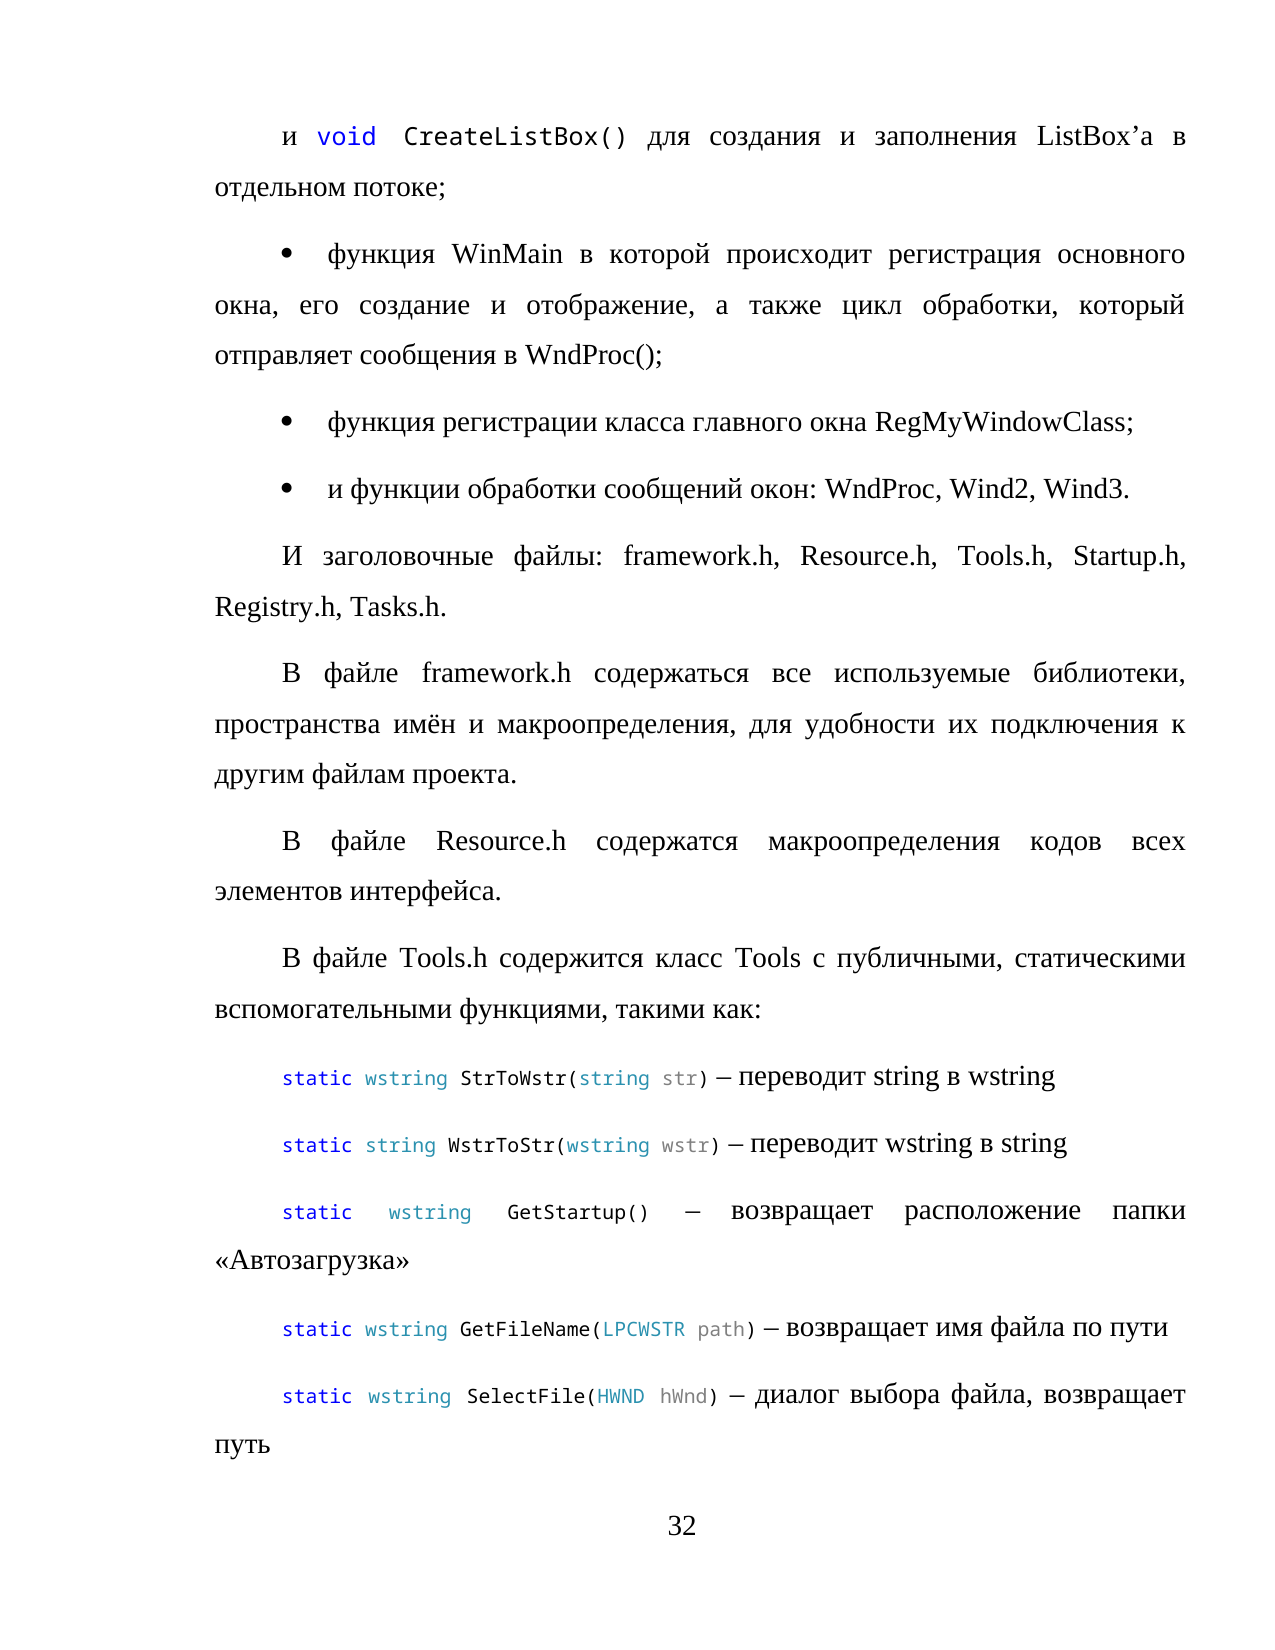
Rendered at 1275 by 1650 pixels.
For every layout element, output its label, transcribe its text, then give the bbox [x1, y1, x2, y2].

text static string WstrToStr(wstring wstr) – переводит wstring в string [214, 1125, 1186, 1158]
text В файле Resource.h содержатся макроопределения кодов всех элементов интерфейса. [214, 823, 1186, 907]
list и функции обработки сообщений окон: WndProc, Wind2, Wind3. [214, 471, 1186, 505]
text И заголовочные файлы: framework.h, Resource.h, Tools.h, Startup.h, Registry.h, Tasks.h. [214, 538, 1186, 622]
text static wstring GetFileName(LPCWSTR path) – возвращает имя файла по пути [214, 1309, 1186, 1343]
text static wstring GetStartup() – возвращает расположение папки «Автозагрузка» [214, 1192, 1186, 1276]
text static wstring SelectFile(HWND hWnd) – диалог выбора файла, возвращает путь [214, 1376, 1186, 1460]
list и void CreateListBox() для создания и заполнения ListBox’а в отдельном потоке; [214, 118, 1186, 203]
list функция WinMain в которой происходит регистрация основного окна, его создание и отображение, а также цикл обработки, который отправляет сообщения в WndProc(); [214, 236, 1186, 371]
text static wstring StrToWstr(string str) – переводит string в wstring [214, 1058, 1186, 1091]
text В файле framework.h содержаться все используемые библиотеки, пространства имён и макроопределения, для удобности их подключения к другим файлам проекта. [214, 656, 1186, 790]
text В файле Tools.h содержится класс Tools с публичными, статическими вспомогательными функциями, такими как: [214, 941, 1186, 1024]
list функция регистрации класса главного окна RegMyWindowClass; [214, 404, 1186, 438]
